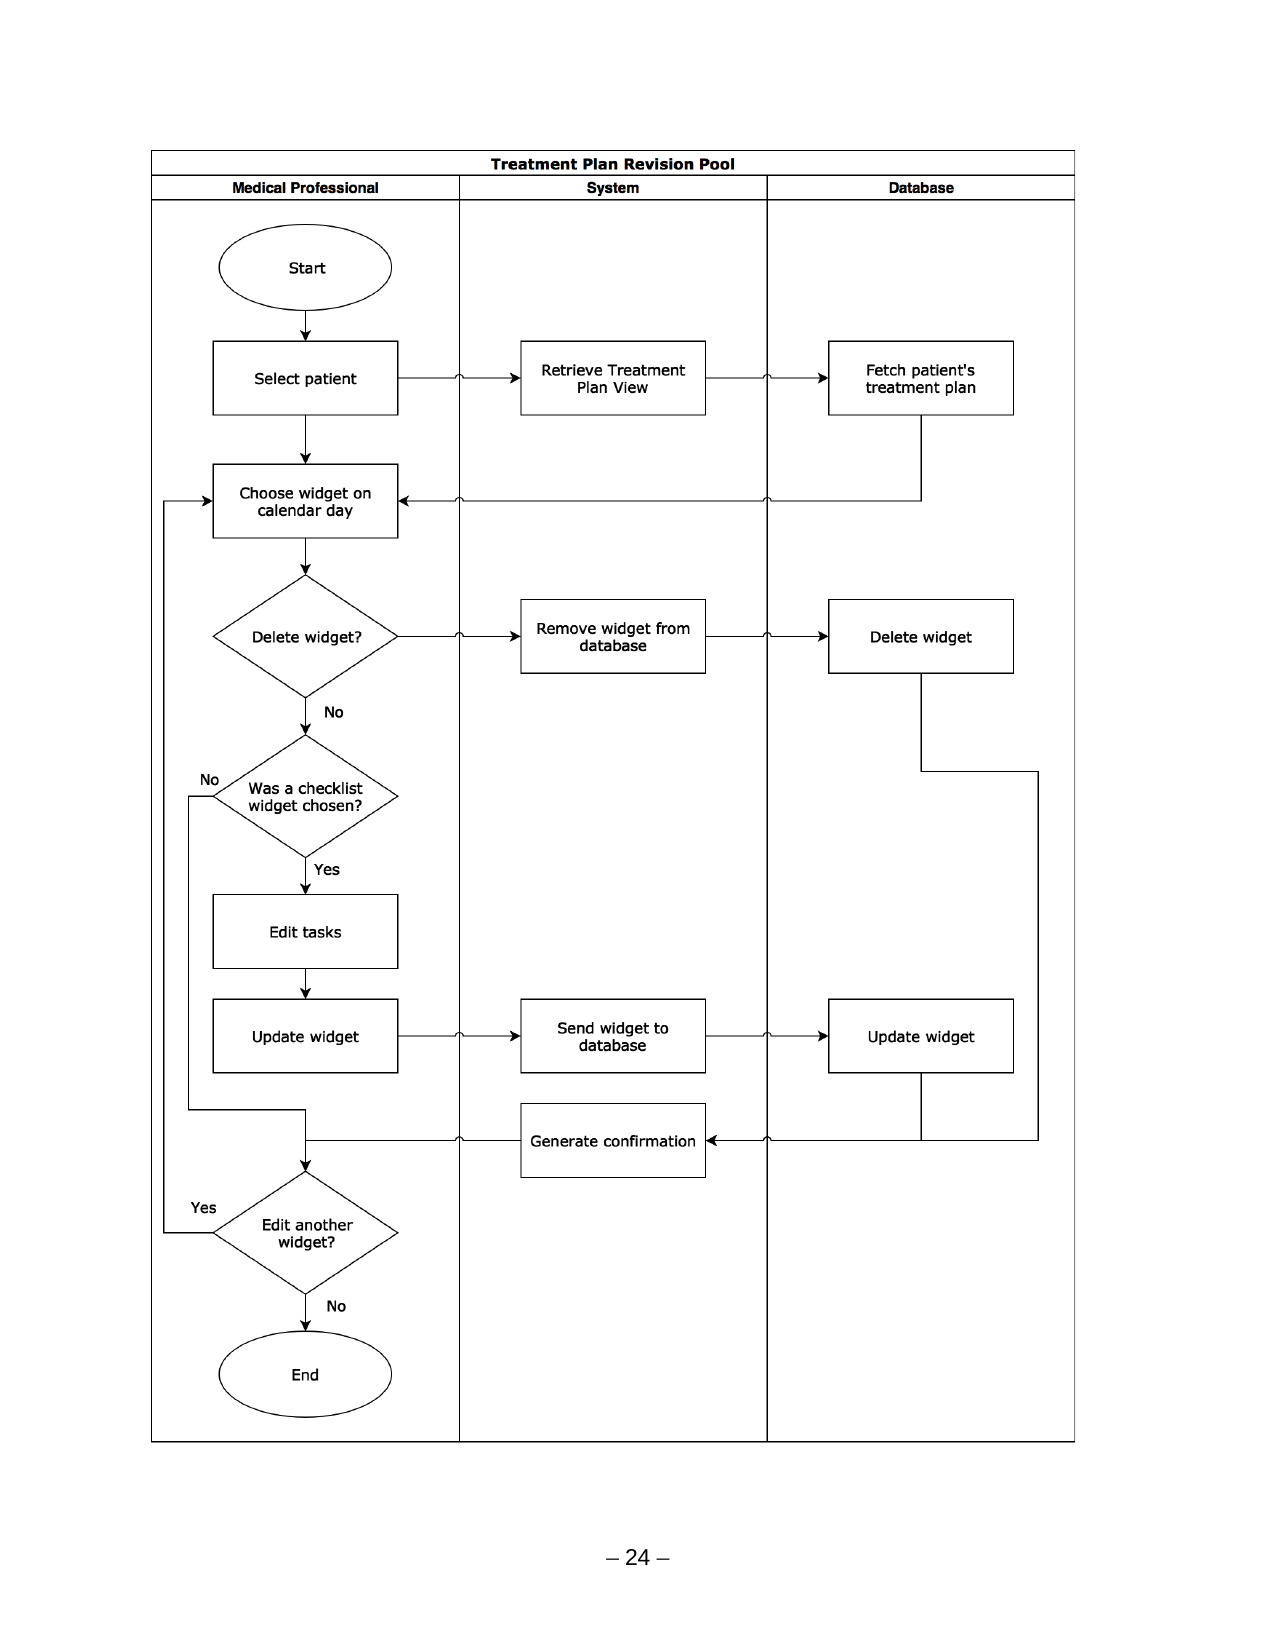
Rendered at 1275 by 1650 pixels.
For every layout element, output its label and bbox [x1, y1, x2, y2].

picture [150, 150, 1075, 1444]
